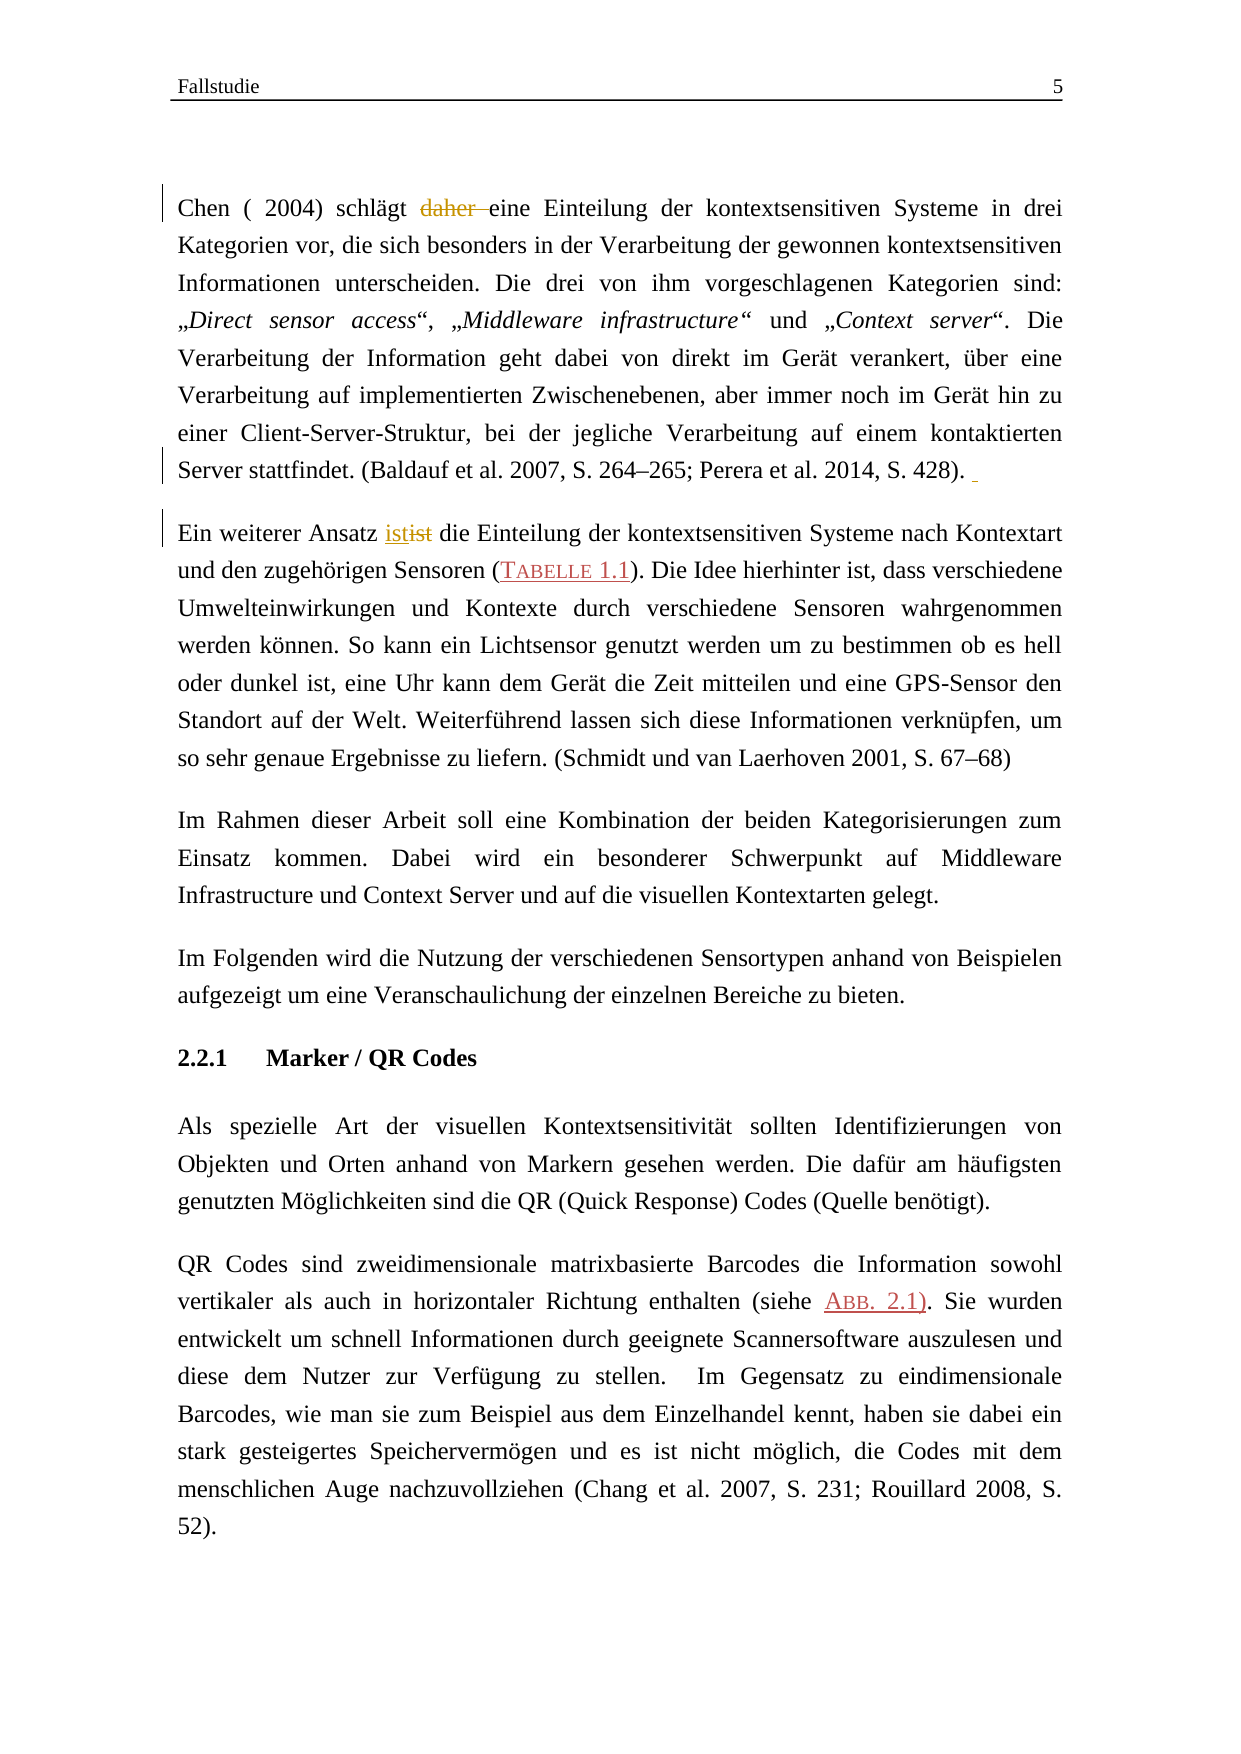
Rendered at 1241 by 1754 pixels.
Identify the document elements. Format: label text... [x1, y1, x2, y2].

text Im Folgenden wird die Nutzung der verschiedenen Sensortypen anhand von Beispielen aufgezeigt um eine Veranschaulichung der einzelnen Bereiche zu bieten. [177, 934, 1063, 1009]
text Als spezielle Art der visuellen Kontextsensitivität sollten Identifizierungen von Objekten und Orten anhand von Markern gesehen werden. Die dafür am häufigsten genutzten Möglichkeiten sind die QR (Quick Response) Codes (Quelle benötigt). [177, 1102, 1063, 1215]
subtitle Marker / QR Codes [177, 1043, 1063, 1071]
text Chen ( 2004) schlägt eine Einteilung der kontextsensitiven Systeme in drei Kategorien vor, die sich besonders in der Verarbeitung der gewonnen kontextsensitiven Informationen unterscheiden. Die drei von ihm vorgeschlagenen Kategorien sind: „Direct sensor access“, „Middleware infrastructure“ und „Context server“. Die Verarbeitung der Information geht dabei von direkt im Gerät verankert, über eine Verarbeitung auf implementierten Zwischenebenen, aber immer noch im Gerät hin zu einer Client-Server-Struktur, bei der jegliche Verarbeitung auf einem kontaktierten Server stattfindet. (Baldauf et al. 2007, S. 264–265; Perera et al. 2014, S. 428). [177, 184, 1063, 484]
text Im Rahmen dieser Arbeit soll eine Kombination der beiden Kategorisierungen zum Einsatz kommen. Dabei wird ein besonderer Schwerpunkt auf Middleware Infrastructure und Context Server und auf die visuellen Kontextarten gelegt. [177, 797, 1063, 909]
text QR Codes sind zweidimensionale matrixbasierte Barcodes die Information sowohl vertikaler als auch in horizontaler Richtung enthalten (siehe Abb. 2.1). Sie wurden entwickelt um schnell Informationen durch geeignete Scannersoftware auszulesen und diese dem Nutzer zur Verfügung zu stellen. Im Gegensatz zu eindimensionale Barcodes, wie man sie zum Beispiel aus dem Einzelhandel kennt, haben sie dabei ein stark gesteigertes Speichervermögen und es ist nicht möglich, die Codes mit dem menschlichen Auge nachzuvollziehen (Chang et al. 2007, S. 231; Rouillard 2008, S. 52). [177, 1240, 1063, 1540]
text Ein weiterer Ansatz die Einteilung der kontextsensitiven Systeme nach Kontextart und den zugehörigen Sensoren (Tabelle 1.1). Die Idee hierhinter ist, dass verschiedene Umwelteinwirkungen und Kontexte durch verschiedene Sensoren wahrgenommen werden können. So kann ein Lichtsensor genutzt werden um zu bestimmen ob es hell oder dunkel ist, eine Uhr kann dem Gerät die Zeit mitteilen und eine GPS-Sensor den Standort auf der Welt. Weiterführend lassen sich diese Informationen verknüpfen, um so sehr genaue Ergebnisse zu liefern. (Schmidt und van Laerhoven 2001, S. 67–68) [177, 509, 1063, 772]
